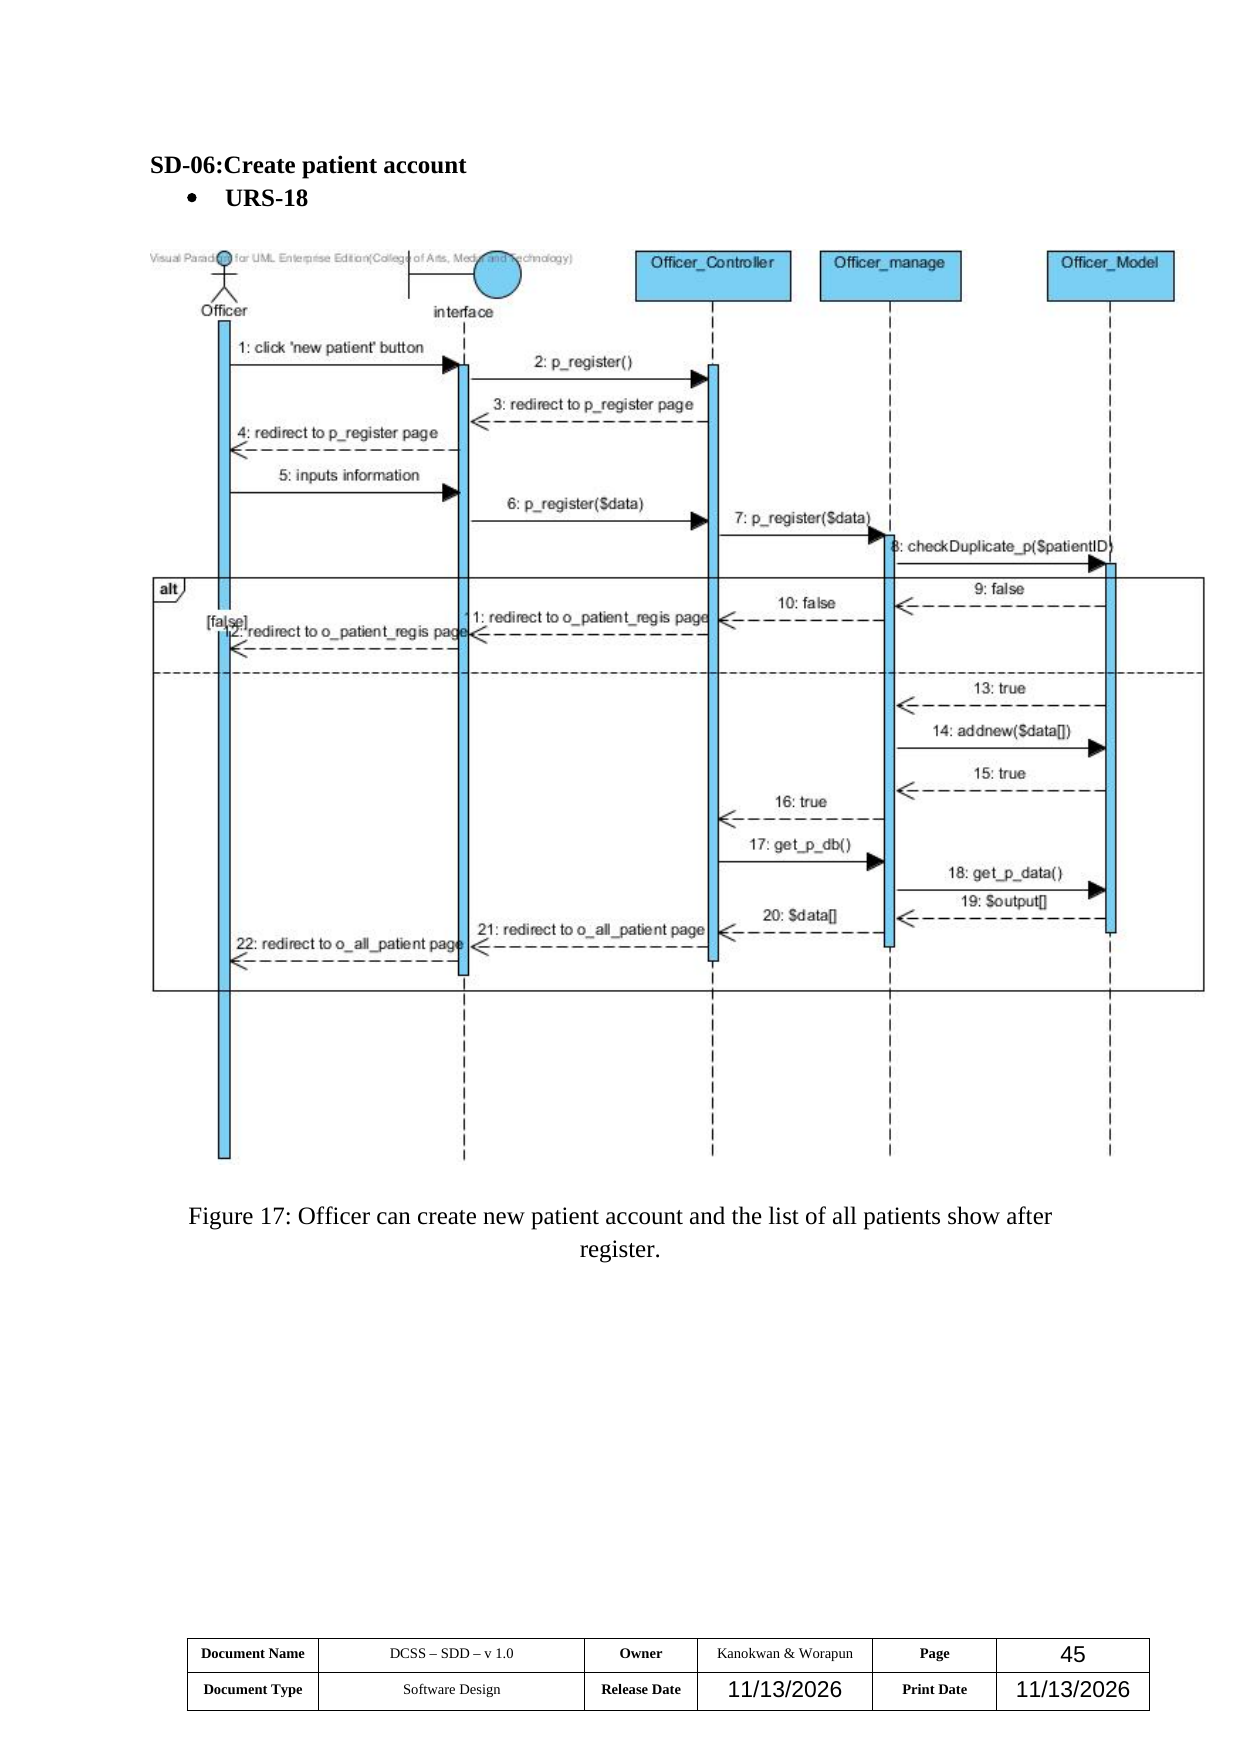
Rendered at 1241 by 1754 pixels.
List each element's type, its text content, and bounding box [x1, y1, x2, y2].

text SD-06:Create patient account [150, 150, 1090, 179]
list URS-18 [187, 183, 1090, 212]
text Figure 17: Officer can create new patient account and the list of all patients show after register. [150, 1168, 1090, 1263]
picture [150, 249, 1209, 1165]
